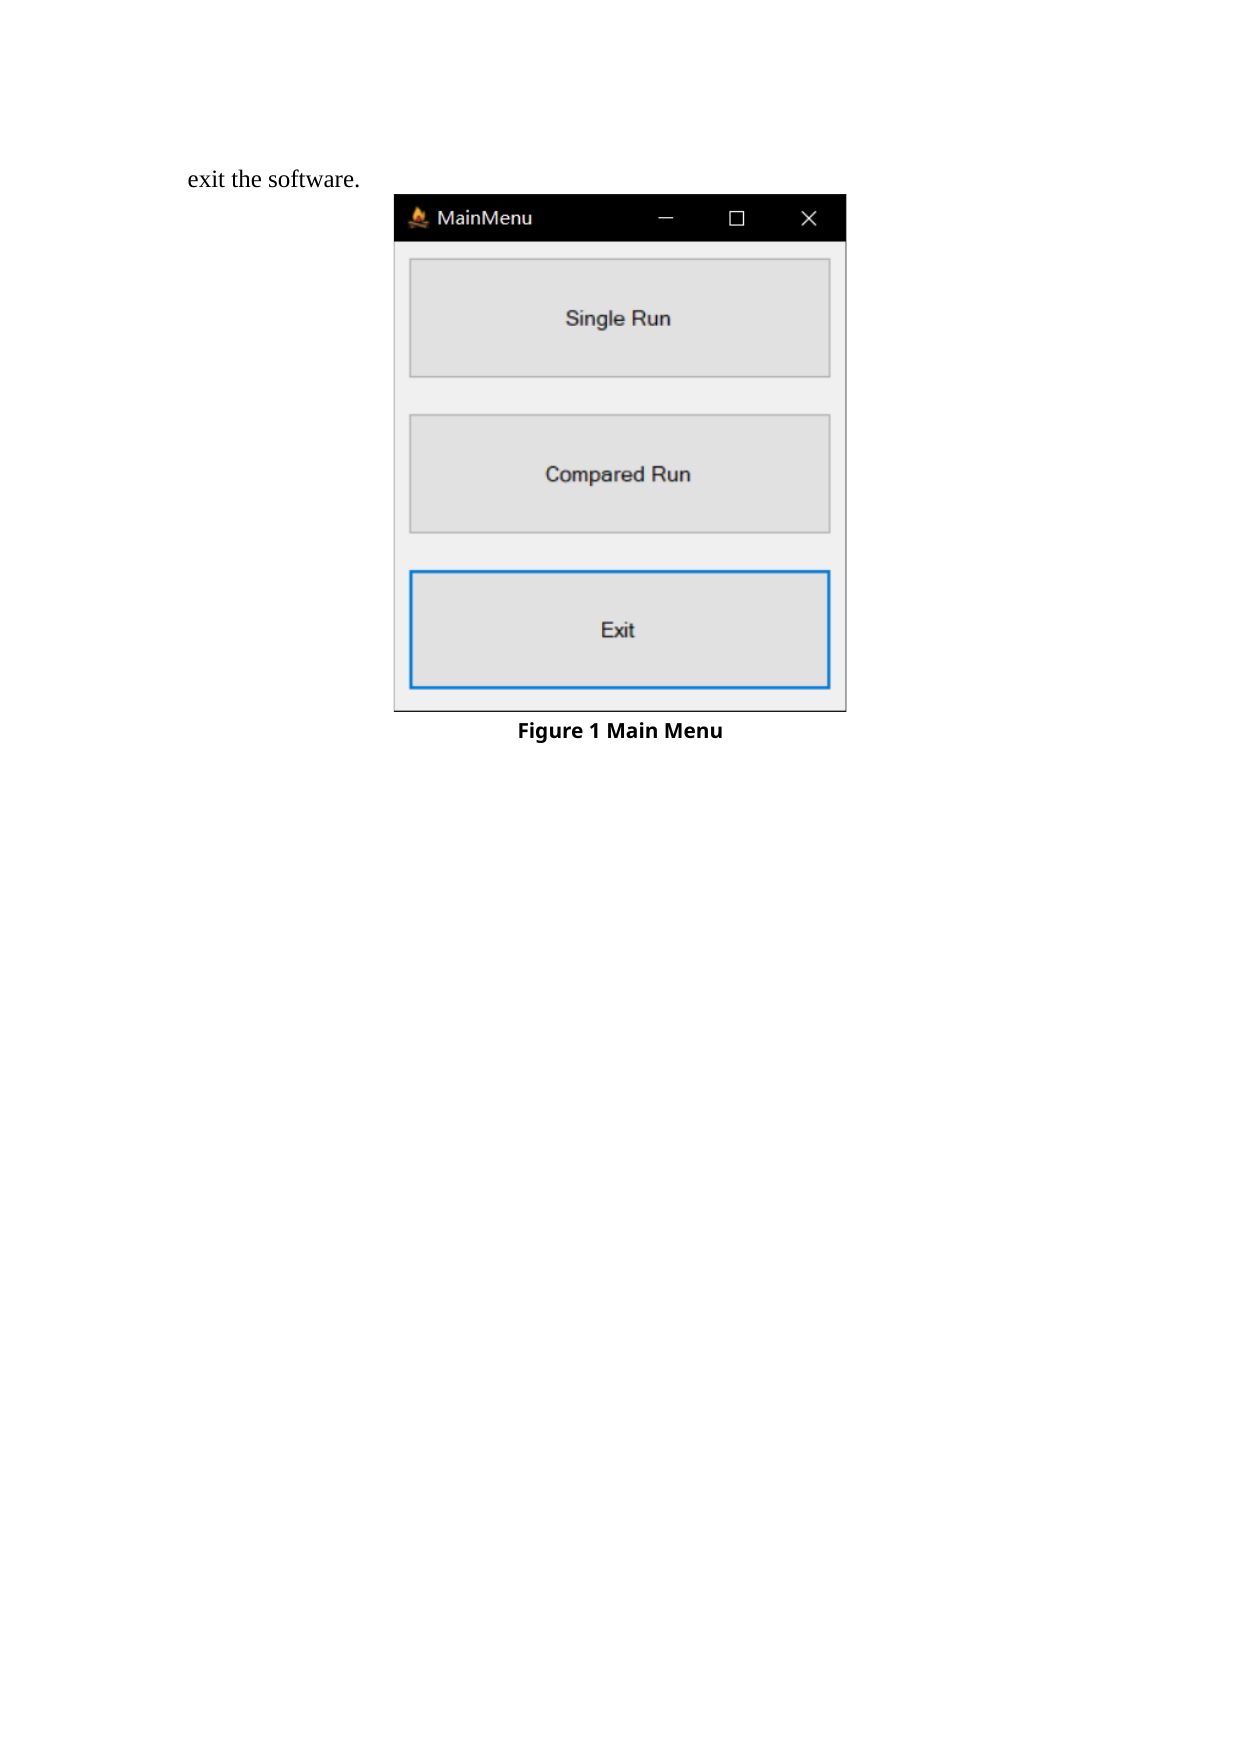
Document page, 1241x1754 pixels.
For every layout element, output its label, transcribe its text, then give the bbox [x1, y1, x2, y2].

picture [393, 194, 847, 712]
text Figure 1 Main Menu [187, 714, 1053, 747]
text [187, 162, 1053, 194]
